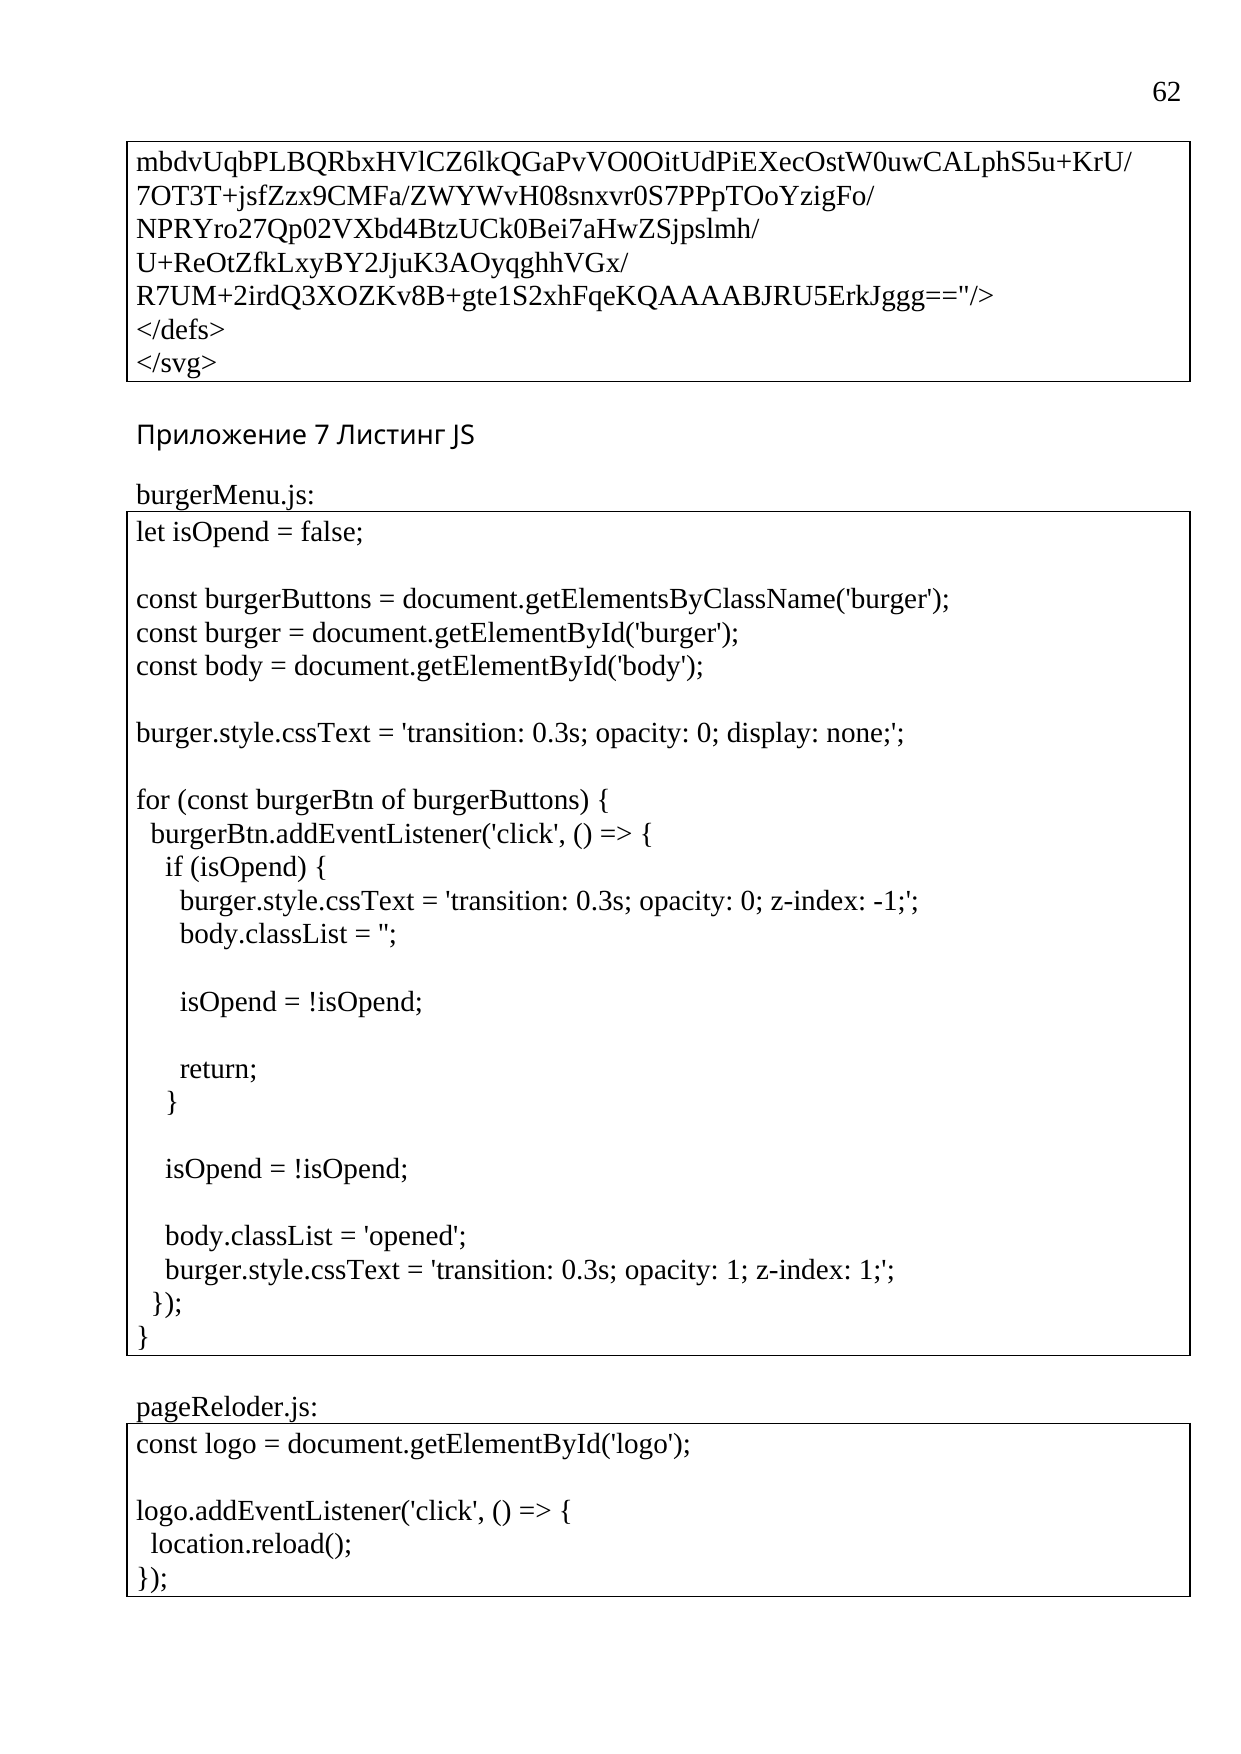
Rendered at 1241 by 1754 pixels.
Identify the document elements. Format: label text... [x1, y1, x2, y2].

text return; [136, 1051, 1181, 1084]
text }); [136, 1286, 1181, 1316]
text const body = document.getElementById('body'); [136, 648, 1181, 682]
text </defs> [136, 312, 1181, 342]
text body.classList = ''; [136, 917, 1181, 950]
text if (isOpend) { [136, 849, 1181, 883]
text } [128, 1316, 1189, 1355]
text const burgerButtons = document.getElementsByClassName('burger'); [136, 581, 1181, 615]
text location.reload(); [136, 1527, 1181, 1557]
text isOpend = !isOpend; [136, 1151, 1181, 1185]
text const burger = document.getElementById('burger'); [136, 615, 1181, 648]
text </svg> [128, 342, 1189, 381]
subtitle Приложение 7 Листинг JS [136, 416, 1181, 452]
text burgerBtn.addEventListener('click', () => { [136, 816, 1181, 849]
text }); [128, 1557, 1189, 1596]
text let isOpend = false; [128, 512, 1189, 548]
text pageReloder.js: [136, 1389, 1181, 1423]
text const logo = document.getElementById('logo'); [128, 1424, 1189, 1459]
text logo.addEventListener('click', () => { [136, 1493, 1181, 1527]
text } [136, 1084, 1181, 1118]
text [128, 142, 1189, 312]
text body.classList = 'opened'; [136, 1218, 1181, 1252]
text burgerMenu.js: [136, 477, 1181, 511]
text burger.style.cssText = 'transition: 0.3s; opacity: 1; z-index: 1;'; [136, 1252, 1181, 1286]
text burger.style.cssText = 'transition: 0.3s; opacity: 0; display: none;'; [136, 715, 1181, 749]
text isOpend = !isOpend; [136, 984, 1181, 1017]
text burger.style.cssText = 'transition: 0.3s; opacity: 0; z-index: -1;'; [136, 883, 1181, 917]
text for (const burgerBtn of burgerButtons) { [136, 782, 1181, 816]
